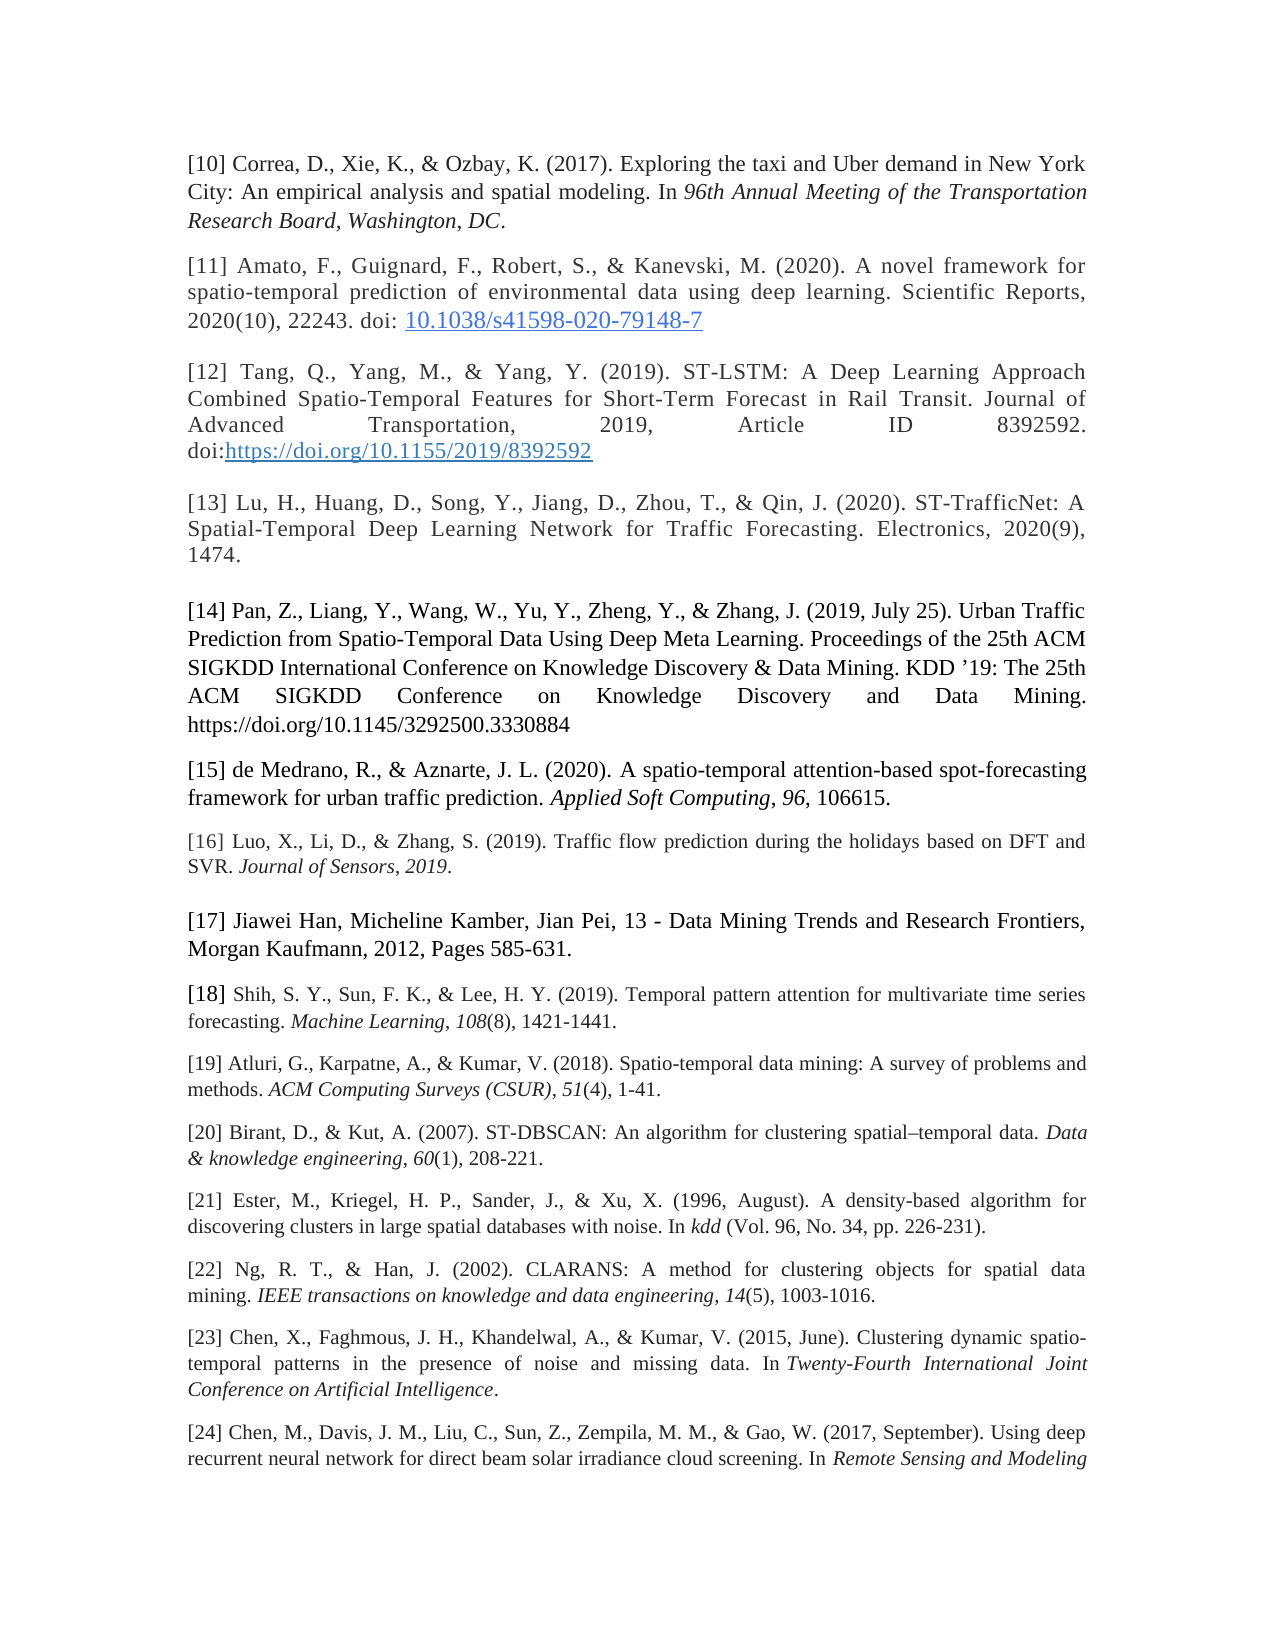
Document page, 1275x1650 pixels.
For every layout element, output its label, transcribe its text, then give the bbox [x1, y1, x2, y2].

text [13] Lu, H., Huang, D., Song, Y., Jiang, D., Zhou, T., & Qin, J. (2020). ST-TrafficNet: A Spatial-Temporal Deep Learning Network for Traffic Forecasting. Electronics, 2020(9), 1474. [187, 489, 1087, 568]
text [17] Jiawei Han, Micheline Kamber, Jian Pei, 13 - Data Mining Trends and Research Frontiers, Morgan Kaufmann, 2012, Pages 585-631. [187, 907, 1087, 962]
text [19] Atluri, G., Karpatne, A., & Kumar, V. (2018). Spatio-temporal data mining: A survey of problems and methods. ACM Computing Surveys (CSUR), 51(4), 1-41. [187, 1051, 1087, 1101]
text [23] Chen, X., Faghmous, J. H., Khandelwal, A., & Kumar, V. (2015, June). Clustering dynamic spatio-temporal patterns in the presence of noise and missing data. In Twenty-Fourth International Joint Conference on Artificial Intelligence. [187, 1325, 1087, 1401]
text [21] Ester, M., Kriegel, H. P., Sander, J., & Xu, X. (1996, August). A density-based algorithm for discovering clusters in large spatial databases with noise. In kdd (Vol. 96, No. 34, pp. 226-231). [187, 1188, 1087, 1238]
text [20] Birant, D., & Kut, A. (2007). ST-DBSCAN: An algorithm for clustering spatial–temporal data. Data & knowledge engineering, 60(1), 208-221. [187, 1120, 1087, 1170]
text [11] Amato, F., Guignard, F., Robert, S., & Kanevski, M. (2020). A novel framework for spatio-temporal prediction of environmental data using deep learning. Scientific Reports, 2020(10), 22243. doi: 10.1038/s41598-020-79148-7 [187, 252, 1087, 333]
text [18] Shih, S. Y., Sun, F. K., & Lee, H. Y. (2019). Temporal pattern attention for multivariate time series forecasting. Machine Learning, 108(8), 1421-1441. [187, 980, 1087, 1033]
text [14] Pan, Z., Liang, Y., Wang, W., Yu, Y., Zheng, Y., & Zhang, J. (2019, July 25). Urban Traffic Prediction from Spatio-Temporal Data Using Deep Meta Learning. Proceedings of the 25th ACM SIGKDD International Conference on Knowledge Discovery & Data Mining. KDD ’19: The 25th ACM SIGKDD Conference on Knowledge Discovery and Data Mining. https://doi.org/10.1145/3292500.3330884 [187, 597, 1087, 737]
text [10] Correa, D., Xie, K., & Ozbay, K. (2017). Exploring the taxi and Uber demand in New York City: An empirical analysis and spatial modeling. In 96th Annual Meeting of the Transportation Research Board, Washington, DC. [187, 150, 1087, 233]
text [12] Tang, Q., Yang, M., & Yang, Y. (2019). ST-LSTM: A Deep Learning Approach Combined Spatio-Temporal Features for Short-Term Forecast in Rail Transit. Journal of Advanced Transportation, 2019, Article ID 8392592. doi:https://doi.org/10.1155/2019/8392592 [187, 358, 1087, 464]
text [16] Luo, X., Li, D., & Zhang, S. (2019). Traffic flow prediction during the holidays based on DFT and SVR. Journal of Sensors, 2019. [187, 829, 1087, 878]
text [22] Ng, R. T., & Han, J. (2002). CLARANS: A method for clustering objects for spatial data mining. IEEE transactions on knowledge and data engineering, 14(5), 1003-1016. [187, 1257, 1087, 1307]
text [15] de Medrano, R., & Aznarte, J. L. (2020). A spatio-temporal attention-based spot-forecasting framework for urban traffic prediction. Applied Soft Computing, 96, 106615. [187, 756, 1087, 811]
